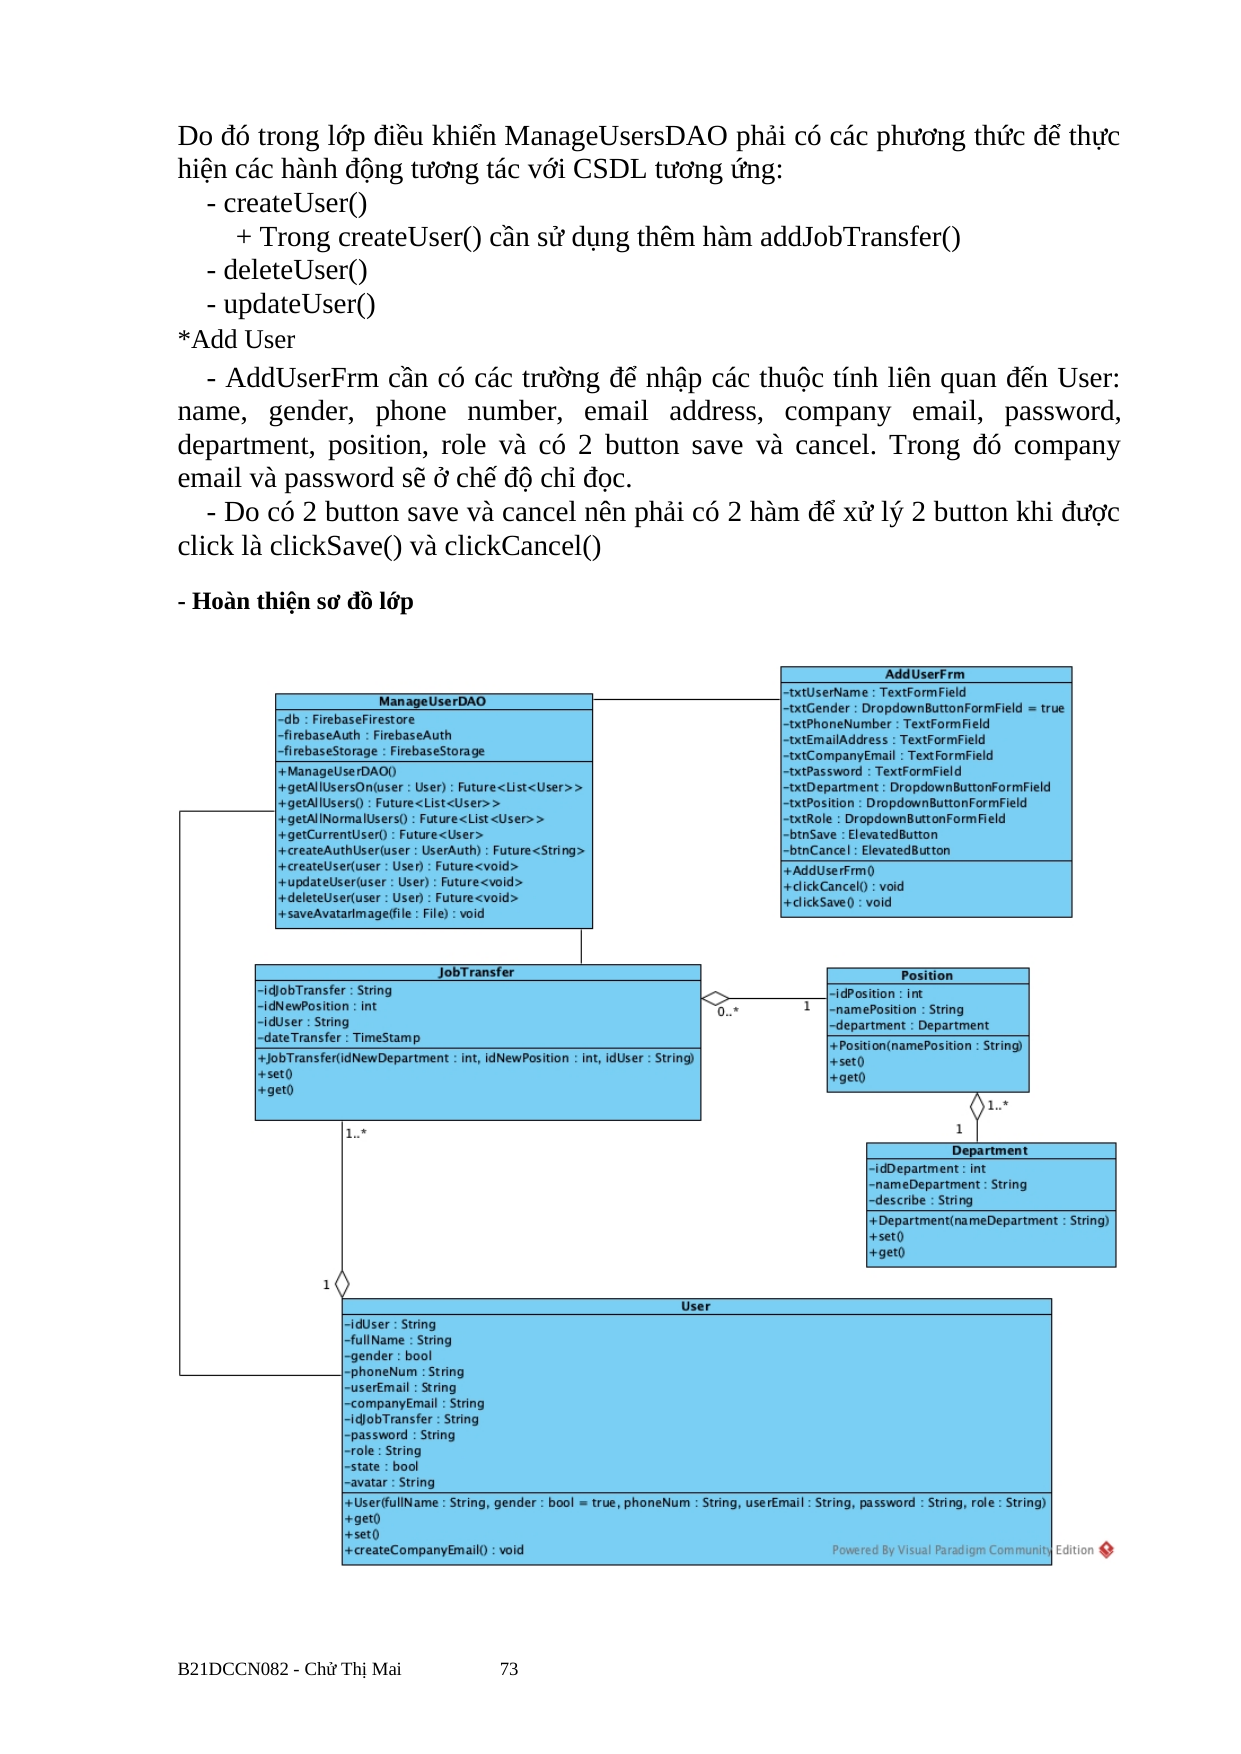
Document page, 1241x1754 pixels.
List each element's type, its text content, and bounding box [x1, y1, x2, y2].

text - deleteUser() [177, 252, 1122, 286]
text - createUser() [177, 185, 1122, 219]
text + Trong createUser() cần sử dụng thêm hàm addJobTransfer() [177, 219, 1122, 252]
subtitle - Hoàn thiện sơ đồ lớp [177, 586, 1122, 615]
text - Do có 2 button save và cancel nên phải có 2 hàm để xử lý 2 button khi được click là clickSave() và clickCancel() [177, 494, 1122, 561]
text - updateUser() [177, 286, 1122, 319]
text Do đó trong lớp điều khiển ManageUsersDAO phải có các phương thức để thực hiện các hành động tương tác với CSDL tương ứng: [177, 118, 1122, 185]
subtitle *Add User [177, 323, 1122, 355]
picture [177, 664, 1120, 1569]
text - AddUserFrm cần có các trường để nhập các thuộc tính liên quan đến User: name, gender, phone number, email address, company email, password, department, position, role và có 2 button save và cancel. Trong đó company email và password sẽ ở chế độ chỉ đọc. [177, 360, 1122, 494]
